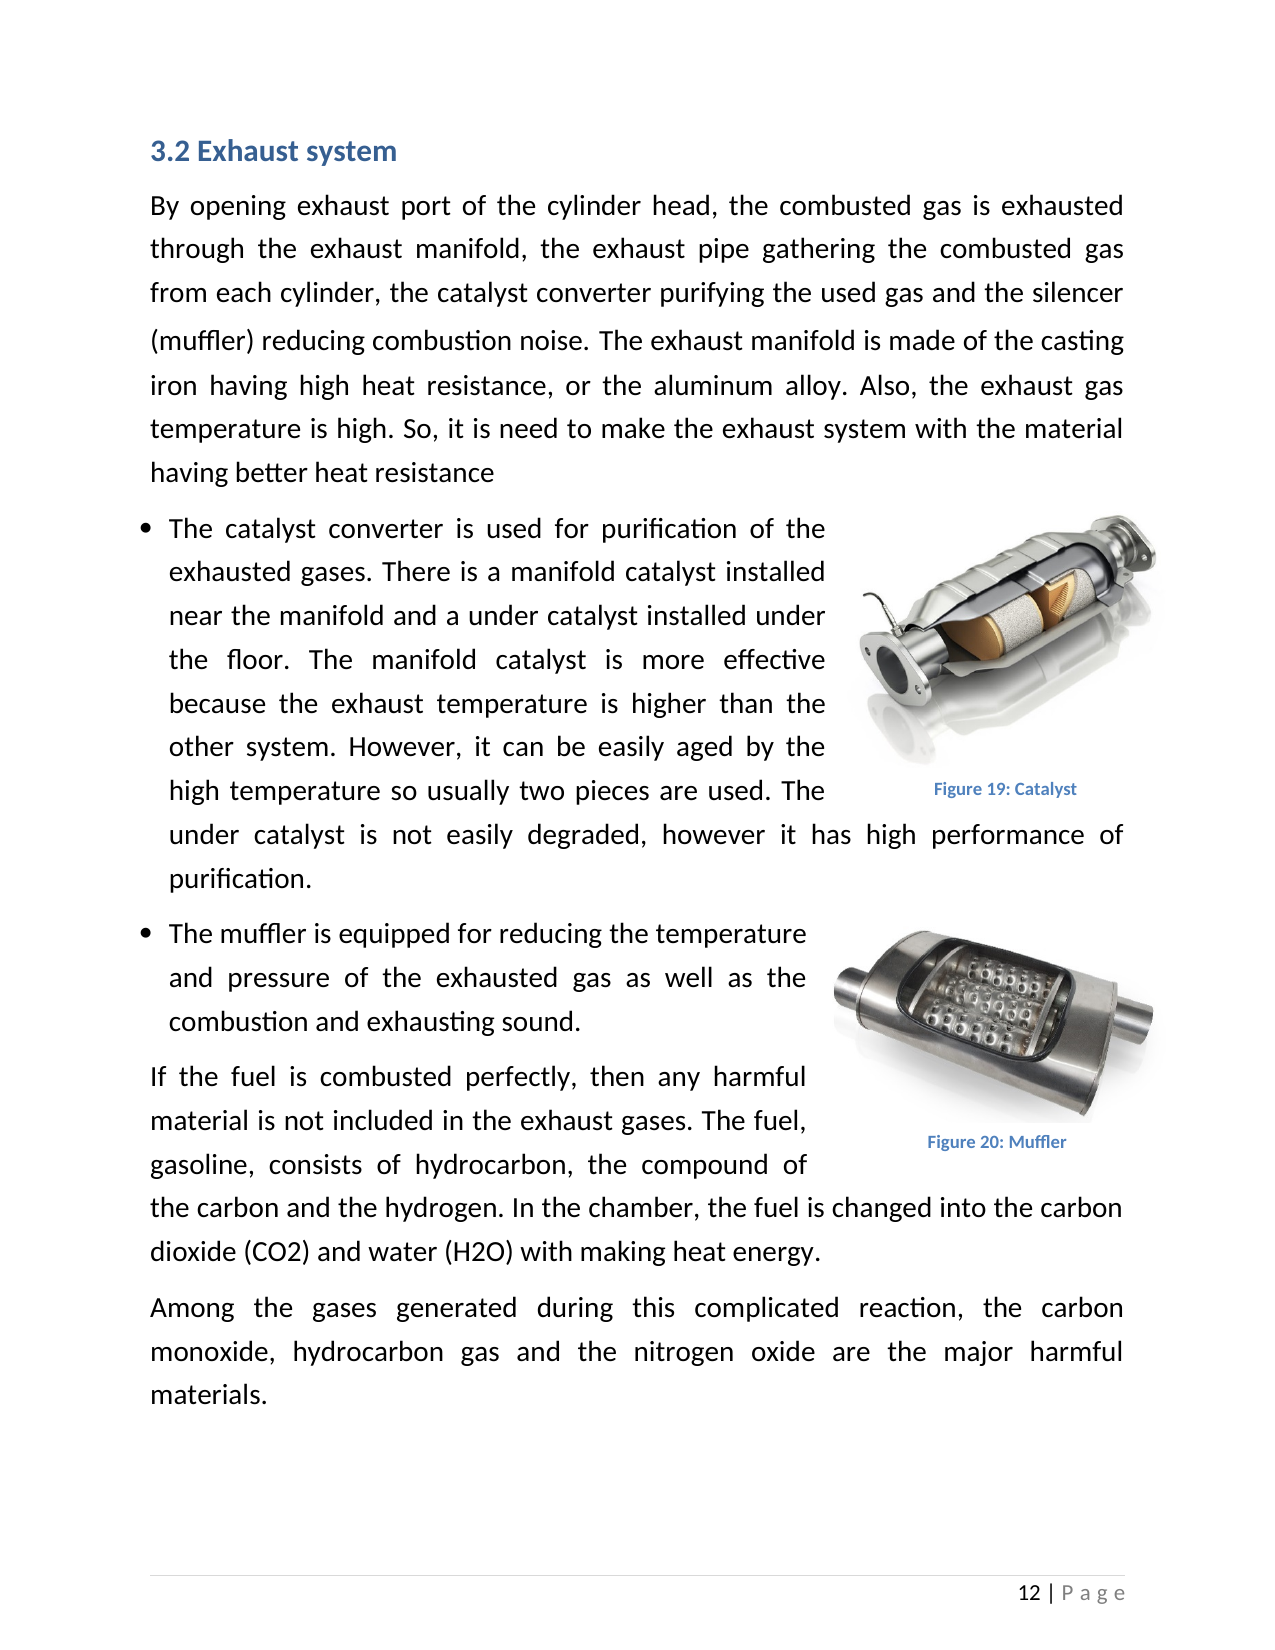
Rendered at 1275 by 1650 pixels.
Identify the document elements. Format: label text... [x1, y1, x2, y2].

subtitle 3.2 Exhaust system [150, 131, 1125, 169]
picture [826, 918, 1168, 1123]
list The muffler is equipped for reducing the temperature and pressure of the exhausted gas as well as the combustion and exhausting sound. [141, 915, 1125, 1038]
picture [845, 511, 1166, 768]
text By opening exhaust port of the cylinder head, the combusted gas is exhausted through the exhaust manifold, the exhaust pipe gathering the combusted gas from each cylinder, the catalyst converter purifying the used gas and the silencer (muffler) reducing combustion noise. The exhaust manifold is made of the casting iron having high heat resistance, or the aluminum alloy. Also, the exhaust gas temperature is high. So, it is need to make the exhaust system with the material having better heat resistance [150, 187, 1125, 490]
text If the fuel is combusted perfectly, then any harmful material is not included in the exhaust gases. The fuel, gasoline, consists of hydrocarbon, the compound of the carbon and the hydrogen. In the chamber, the fuel is changed into the carbon dioxide (CO2) and water (H2O) with making heat energy. [150, 1058, 1125, 1269]
list The catalyst converter is used for purification of the exhausted gases. There is a manifold catalyst installed near the manifold and a under catalyst installed under the floor. The manifold catalyst is more effective because the exhaust temperature is higher than the other system. However, it can be easily aged by the high temperature so usually two pieces are used. The under catalyst is not easily degraded, however it has high performance of purification. [141, 510, 1125, 895]
text Among the gases generated during this complicated reaction, the carbon monoxide, hydrocarbon gas and the nitrogen oxide are the major harmful materials. [150, 1289, 1125, 1412]
